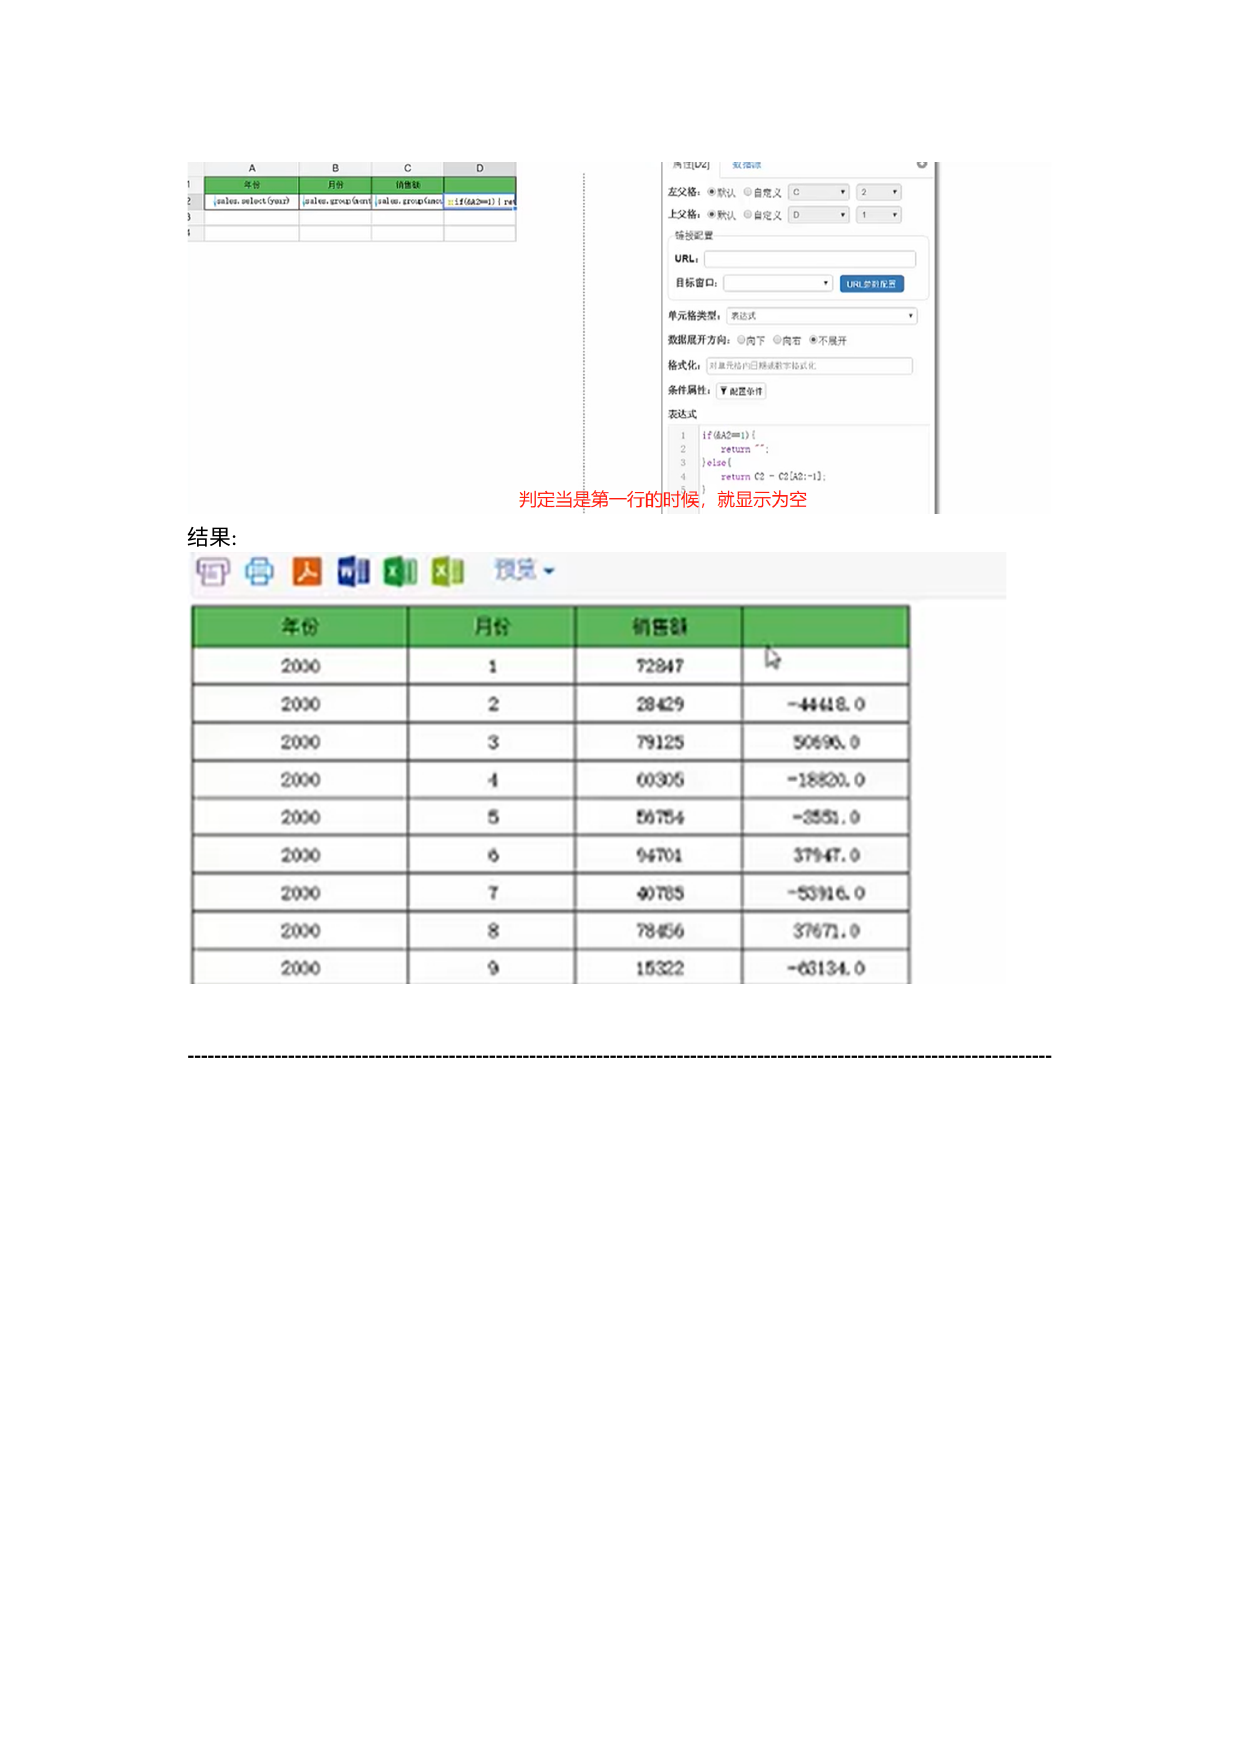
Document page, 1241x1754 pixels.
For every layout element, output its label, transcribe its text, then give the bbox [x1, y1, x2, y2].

text --------------------------------------------------------------------------------------------------------------------------------- [187, 1039, 1053, 1072]
text 结果: [187, 519, 1053, 552]
picture [187, 162, 1052, 514]
picture [187, 552, 1007, 984]
